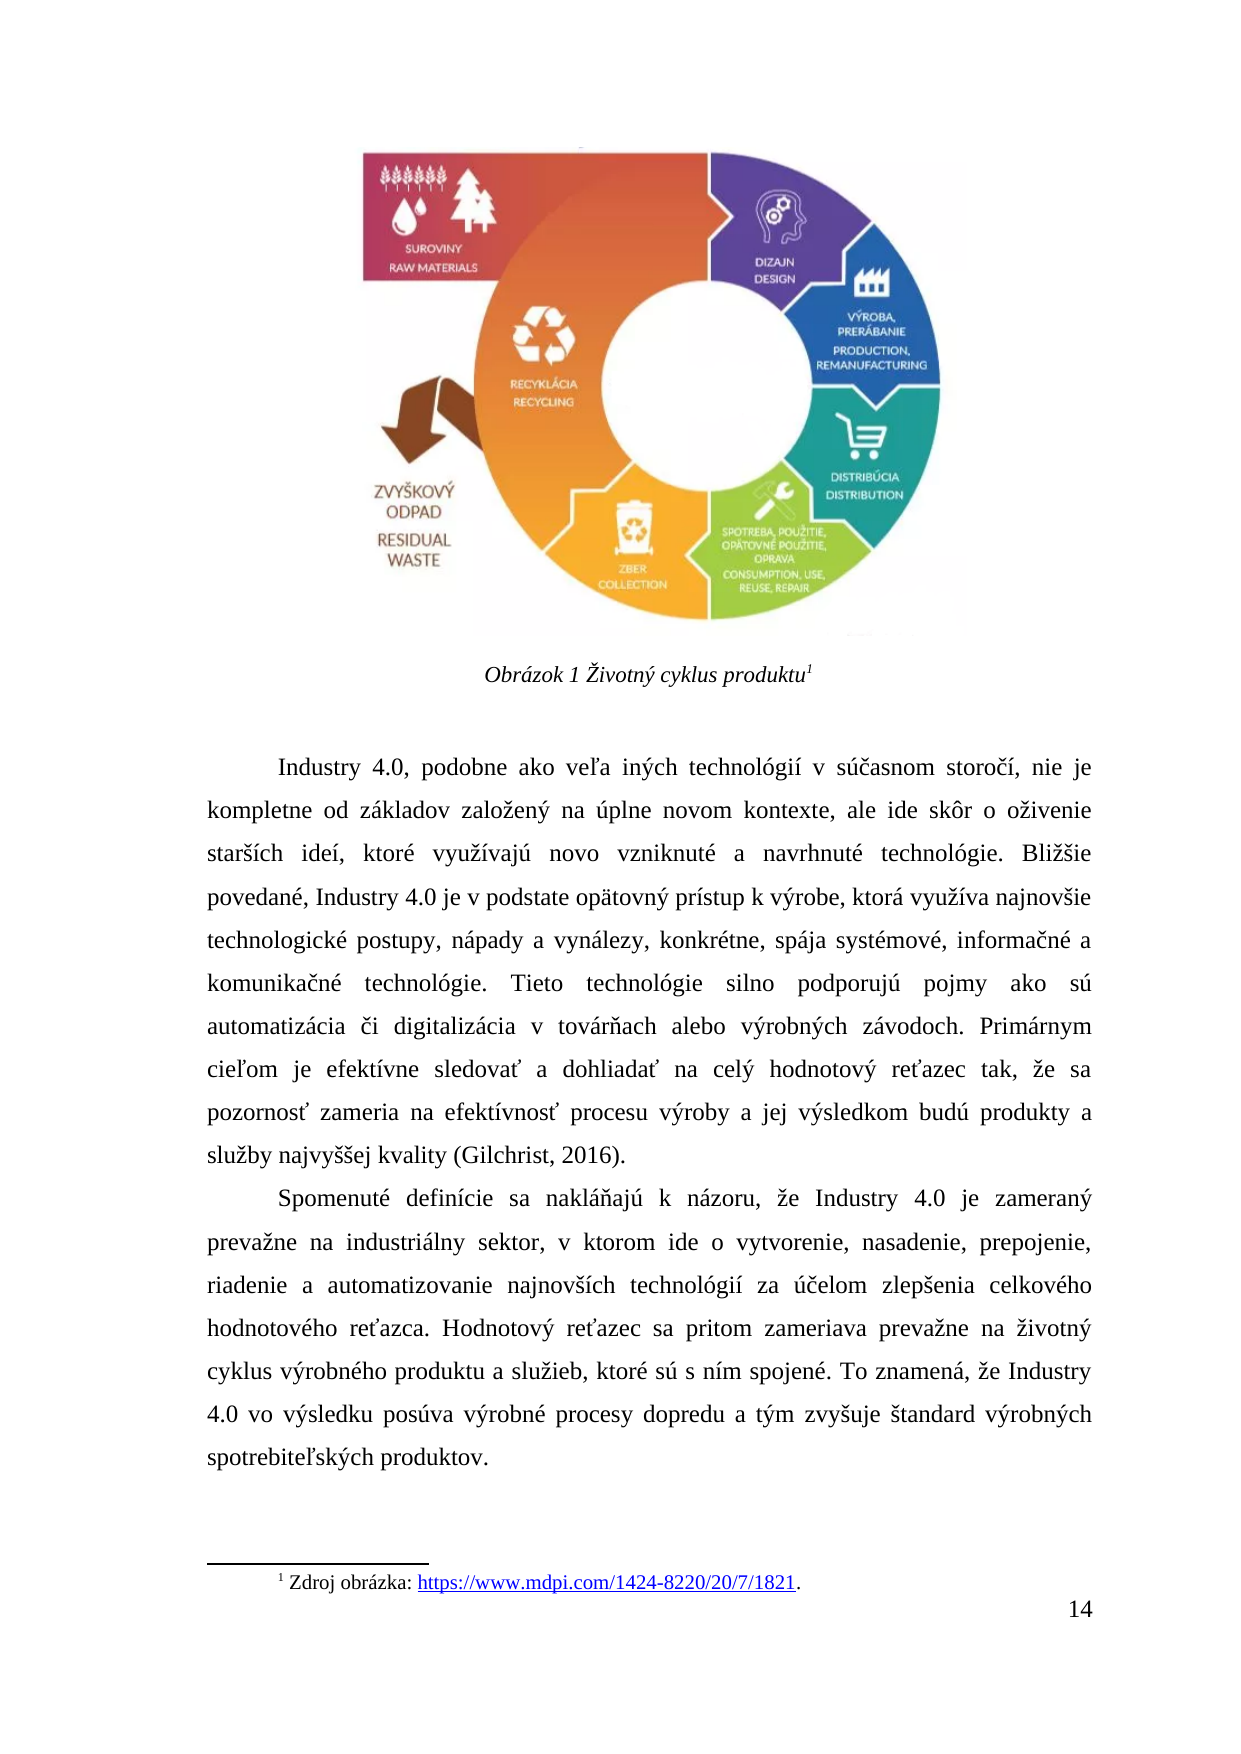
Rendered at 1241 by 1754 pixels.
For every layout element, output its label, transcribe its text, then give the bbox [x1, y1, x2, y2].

text Obrázok 1 Životný cyklus produktu [207, 661, 1092, 687]
list Spomenuté definície sa nakláňajú k názoru, že Industry 4.0 je zameraný prevažne na industriálny sektor, v ktorom ide o vytvorenie, nasadenie, prepojenie, riadenie a automatizovanie najnovších technológií za účelom zlepšenia celkového hodnotového reťazca. Hodnotový reťazec sa pritom zameriava prevažne na životný cyklus výrobného produktu a služieb, ktoré sú s ním spojené. To znamená, že Industry 4.0 vo výsledku posúva výrobné procesy dopredu a tým zvyšuje štandard výrobných spotrebiteľských produktov. [207, 1183, 1092, 1471]
list Industry 4.0, podobne ako veľa iných technológií v súčasnom storočí, nie je kompletne od základov založený na úplne novom kontexte, ale ide skôr o oživenie starších ideí, ktoré využívajú novo vzniknuté a navrhnuté technológie. Bližšie povedané, Industry 4.0 je v podstate opätovný prístup k výrobe, ktorá využíva najnovšie technologické postupy, nápady a vynálezy, konkrétne, spája systémové, informačné a komunikačné technológie. Tieto technológie silno podporujú pojmy ako sú automatizácia či digitalizácia v továrňach alebo výrobných závodoch. Primárnym cieľom je efektívne sledovať a dohliadať na celý hodnotový reťazec tak, že sa pozornosť zameria na efektívnosť procesu výroby a jej výsledkom budú produkty a služby najvyššej kvality (Gilchrist, 2016). [207, 752, 1092, 1169]
